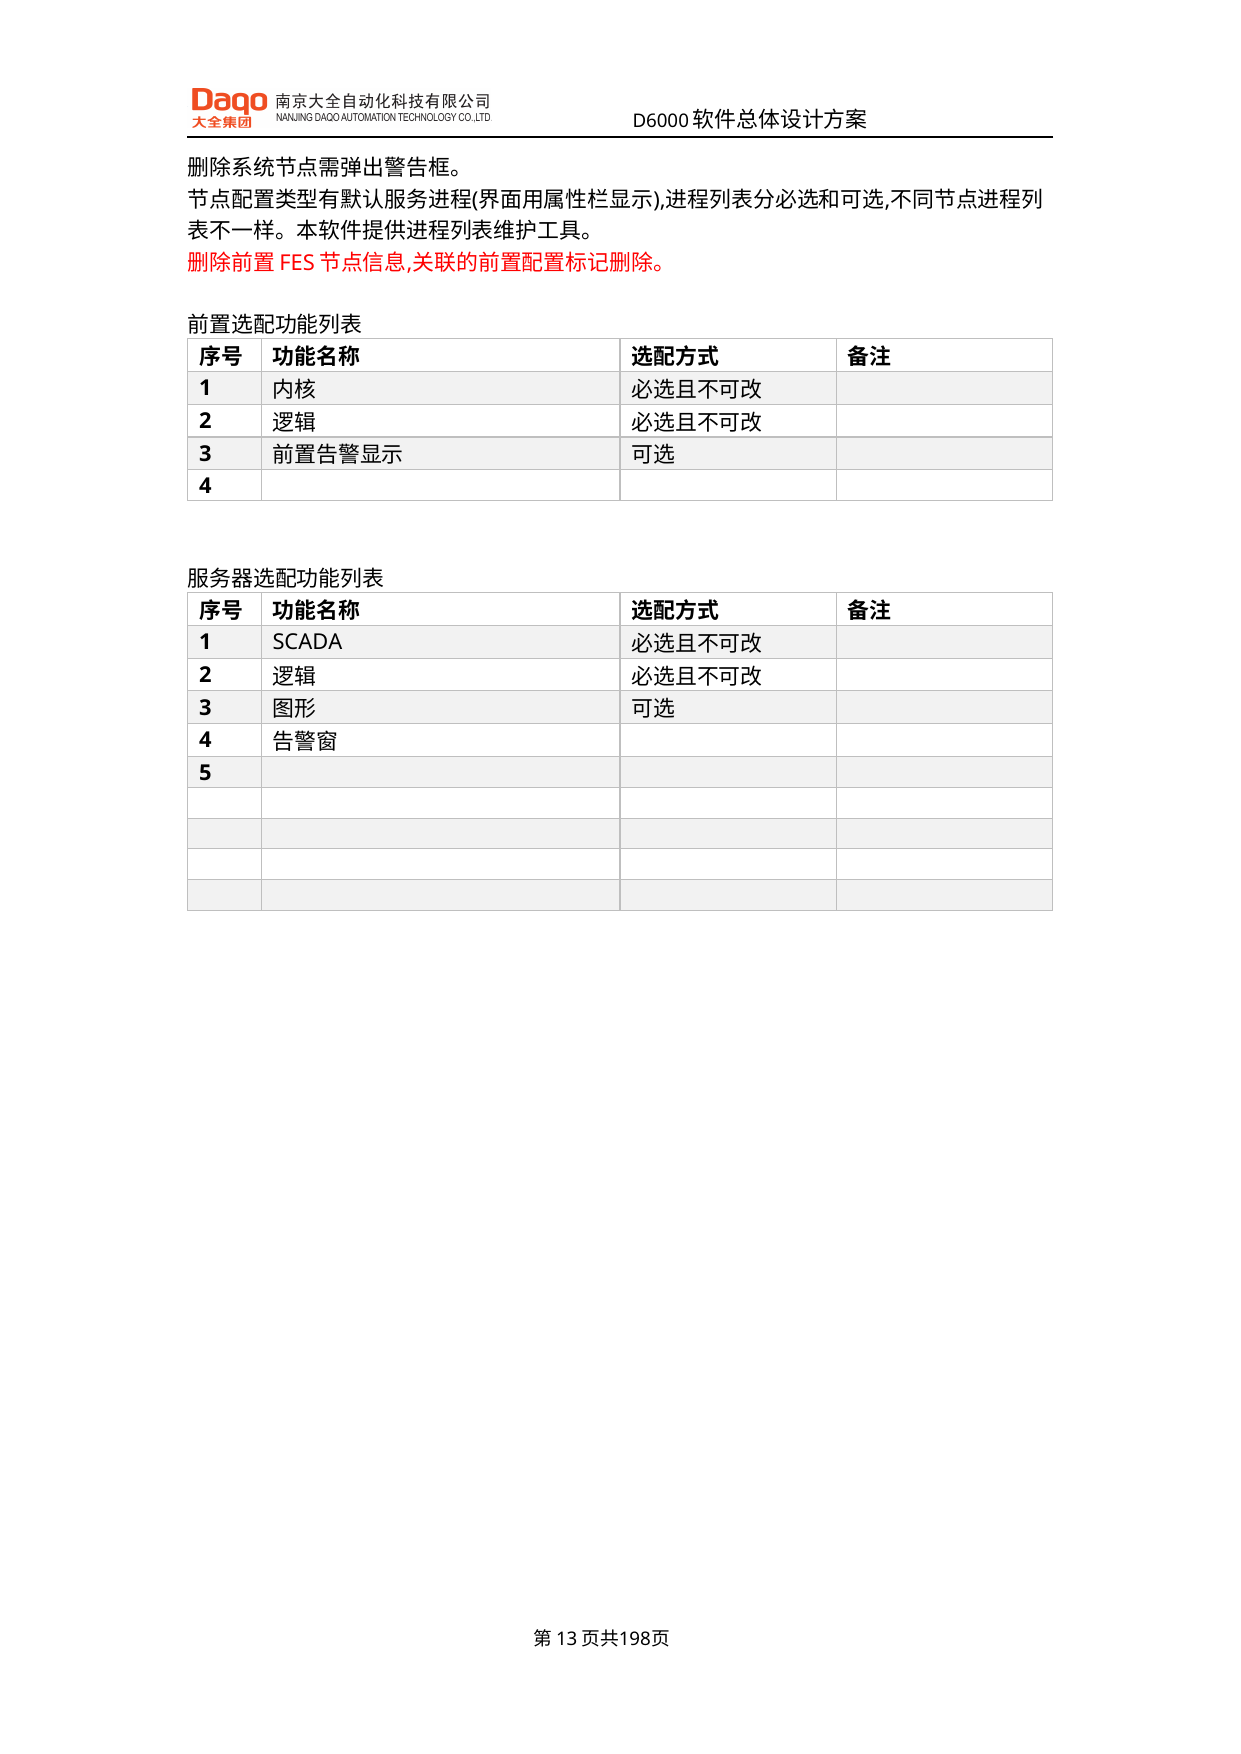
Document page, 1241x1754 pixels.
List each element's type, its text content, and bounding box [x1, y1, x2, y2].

table_header 功能名称 [262, 339, 619, 371]
picture [187, 88, 492, 128]
table_cell [837, 659, 1052, 690]
table_cell [262, 470, 619, 500]
table_cell [188, 880, 261, 910]
table_cell [621, 470, 836, 500]
table_cell [621, 788, 836, 817]
table_cell [837, 788, 1052, 817]
table_cell 逻辑 [262, 405, 619, 436]
table_cell 逻辑 [262, 659, 619, 690]
table_cell [188, 849, 261, 879]
table_cell [837, 626, 1052, 658]
table_header 备注 [837, 339, 1052, 371]
table_header 备注 [837, 593, 1052, 625]
table_cell 可选 [621, 438, 836, 469]
table_cell 图形 [262, 691, 619, 723]
table_cell [837, 405, 1052, 436]
table_cell [837, 849, 1052, 879]
table_cell 5 [188, 757, 261, 787]
table_cell [262, 880, 619, 910]
table_header 选配方式 [621, 339, 836, 371]
text 服务器选配功能列表 [187, 561, 1053, 592]
table_cell [837, 819, 1052, 848]
text 删除前置FES节点信息,关联的前置配置标记删除。 [187, 245, 1053, 277]
table_cell [621, 757, 836, 787]
table_header 选配方式 [621, 593, 836, 625]
table_cell [837, 691, 1052, 723]
table_cell [837, 372, 1052, 404]
table_cell 4 [188, 470, 261, 500]
table_cell [837, 470, 1052, 500]
table_cell [262, 788, 619, 817]
table_cell [837, 438, 1052, 469]
table_cell 3 [188, 691, 261, 723]
table_header 序号 [188, 339, 261, 371]
table_cell [837, 724, 1052, 756]
table_cell 1 [188, 372, 261, 404]
table_cell [262, 819, 619, 848]
table_cell [621, 849, 836, 879]
table_header 序号 [188, 593, 261, 625]
table_cell SCADA [262, 626, 619, 658]
table_cell 内核 [262, 372, 619, 404]
table_cell [188, 788, 261, 817]
table_cell [262, 849, 619, 879]
table_cell 4 [188, 724, 261, 756]
table_cell [621, 880, 836, 910]
table_cell 必选且不可改 [621, 405, 836, 436]
table_cell 必选且不可改 [621, 659, 836, 690]
table_cell 3 [188, 438, 261, 469]
table_cell 2 [188, 405, 261, 436]
table_cell [262, 757, 619, 787]
table_cell 2 [188, 659, 261, 690]
table_cell [837, 757, 1052, 787]
table_cell 告警窗 [262, 724, 619, 756]
text 节点配置类型有默认服务进程(界面用属性栏显示),进程列表分必选和可选,不同节点进程列表不一样。本软件提供进程列表维护工具。 [187, 182, 1053, 245]
table_cell [837, 880, 1052, 910]
text 前置选配功能列表 [187, 307, 1053, 338]
table_cell 必选且不可改 [621, 626, 836, 658]
table_cell 1 [188, 626, 261, 658]
table_cell 必选且不可改 [621, 372, 836, 404]
table_header 功能名称 [262, 593, 619, 625]
table_cell 前置告警显示 [262, 438, 619, 469]
table_cell [621, 724, 836, 756]
text 删除系统节点需弹出警告框。 [187, 150, 1053, 182]
table_cell 可选 [621, 691, 836, 723]
table_cell [621, 819, 836, 848]
table_cell [188, 819, 261, 848]
